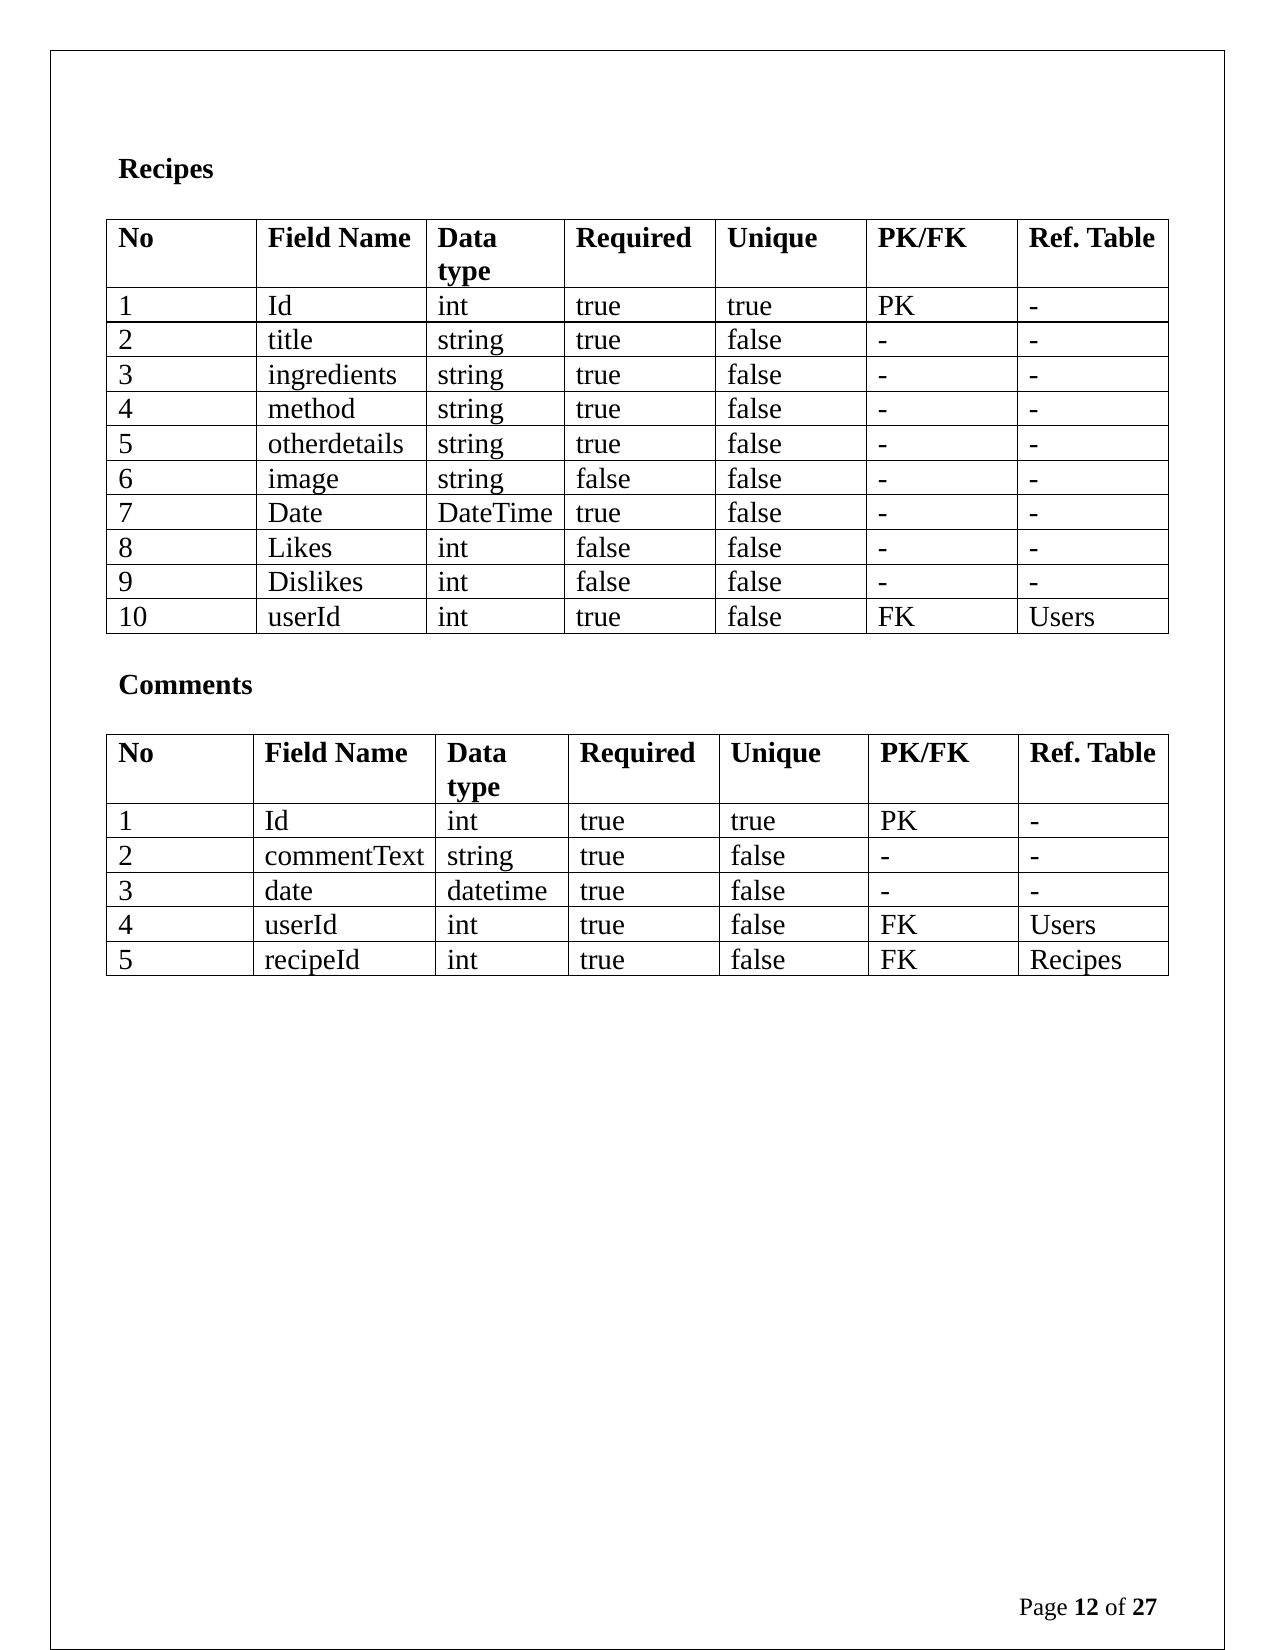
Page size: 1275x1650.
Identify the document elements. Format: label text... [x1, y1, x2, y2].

table_cell string [427, 461, 564, 494]
table_cell 1 [107, 804, 253, 837]
table_cell false [716, 495, 866, 529]
table_cell - [1018, 357, 1168, 391]
table_cell - [1018, 461, 1168, 494]
table_cell - [1018, 495, 1168, 529]
table_cell - [1018, 288, 1168, 321]
table_header Field Name [257, 220, 426, 287]
table_header Unique [720, 735, 868, 802]
table_cell - [1019, 838, 1168, 872]
table_cell false [716, 565, 866, 598]
table_cell - [1019, 873, 1168, 906]
table_cell int [427, 565, 564, 598]
table_cell commentText [254, 838, 435, 872]
table_cell - [867, 565, 1017, 598]
table_header Ref. Table [1018, 220, 1168, 287]
table_cell int [427, 599, 564, 633]
table_header Data type [436, 735, 568, 802]
table_cell - [867, 495, 1017, 529]
table_cell false [716, 323, 866, 356]
table_cell ingredients [257, 357, 426, 391]
table_header Unique [716, 220, 866, 287]
table_cell false [716, 357, 866, 391]
table_cell true [569, 942, 719, 975]
table_cell Users [1019, 907, 1168, 941]
table_cell false [720, 942, 868, 975]
table_cell true [565, 288, 715, 321]
table_cell - [1018, 426, 1168, 460]
table_cell true [565, 599, 715, 633]
table_header No [107, 220, 256, 287]
table_header Required [565, 220, 715, 287]
table_cell true [720, 804, 868, 837]
table_cell false [720, 873, 868, 906]
table_cell Dislikes [257, 565, 426, 598]
table_cell 4 [107, 392, 256, 425]
table_cell true [569, 804, 719, 837]
table_cell userId [257, 599, 426, 633]
table_cell otherdetails [257, 426, 426, 460]
table_cell true [565, 426, 715, 460]
table_cell 4 [107, 907, 253, 941]
table_cell false [716, 530, 866, 563]
table_cell int [436, 907, 568, 941]
table_header PK/FK [867, 220, 1017, 287]
table_cell recipeId [254, 942, 435, 975]
table_cell string [427, 323, 564, 356]
table_cell title [257, 323, 426, 356]
table_cell 7 [107, 495, 256, 529]
table_cell - [1018, 323, 1168, 356]
table_cell string [427, 357, 564, 391]
table_header Data type [427, 220, 564, 287]
table_cell 8 [107, 530, 256, 563]
table_cell - [867, 357, 1017, 391]
table_cell 3 [107, 357, 256, 391]
table_cell - [869, 873, 1018, 906]
table_cell - [1018, 565, 1168, 598]
table_cell 6 [107, 461, 256, 494]
table_cell true [565, 323, 715, 356]
table_header No [107, 735, 253, 802]
table_cell datetime [436, 873, 568, 906]
table_cell int [436, 942, 568, 975]
table_cell false [565, 530, 715, 563]
table_header PK/FK [869, 735, 1018, 802]
table_cell method [257, 392, 426, 425]
table_cell false [720, 907, 868, 941]
table_cell - [867, 530, 1017, 563]
table_cell - [1018, 392, 1168, 425]
table_cell true [565, 357, 715, 391]
table_cell userId [254, 907, 435, 941]
table_cell PK [869, 804, 1018, 837]
table_cell Date [257, 495, 426, 529]
table_cell 10 [107, 599, 256, 633]
table_cell Recipes [1019, 942, 1168, 975]
table_cell 2 [107, 838, 253, 872]
table_cell - [1019, 804, 1168, 837]
table_cell string [427, 392, 564, 425]
table_cell - [867, 392, 1017, 425]
table_header Required [569, 735, 719, 802]
table_cell image [257, 461, 426, 494]
table_cell int [427, 530, 564, 563]
table_cell true [569, 838, 719, 872]
table_header Field Name [254, 735, 435, 802]
table_cell FK [867, 599, 1017, 633]
table_cell Id [254, 804, 435, 837]
table_cell FK [869, 907, 1018, 941]
table_cell date [254, 873, 435, 906]
table_cell false [716, 461, 866, 494]
table_cell int [427, 288, 564, 321]
table_cell false [716, 599, 866, 633]
table_cell - [867, 426, 1017, 460]
table_cell 5 [107, 942, 253, 975]
table_cell false [716, 392, 866, 425]
table_cell 1 [107, 288, 256, 321]
table_header Ref. Table [1019, 735, 1168, 802]
table_cell - [867, 323, 1017, 356]
table_cell string [427, 426, 564, 460]
table_cell false [716, 426, 866, 460]
table_cell Id [257, 288, 426, 321]
table_cell string [436, 838, 568, 872]
table_cell true [565, 392, 715, 425]
text Comments [118, 667, 1157, 701]
table_cell true [565, 495, 715, 529]
table_cell FK [869, 942, 1018, 975]
table_cell 3 [107, 873, 253, 906]
text Recipes [118, 152, 1157, 185]
table_cell Likes [257, 530, 426, 563]
table_cell PK [867, 288, 1017, 321]
table_cell - [869, 838, 1018, 872]
table_cell 9 [107, 565, 256, 598]
table_cell true [716, 288, 866, 321]
table_cell false [565, 461, 715, 494]
table_cell - [867, 461, 1017, 494]
table_cell 5 [107, 426, 256, 460]
table_cell int [436, 804, 568, 837]
table_cell false [720, 838, 868, 872]
table_cell Users [1018, 599, 1168, 633]
table_cell true [569, 873, 719, 906]
table_cell - [1018, 530, 1168, 563]
table_cell false [565, 565, 715, 598]
table_cell true [569, 907, 719, 941]
table_cell 2 [107, 323, 256, 356]
table_cell DateTime [427, 495, 564, 529]
